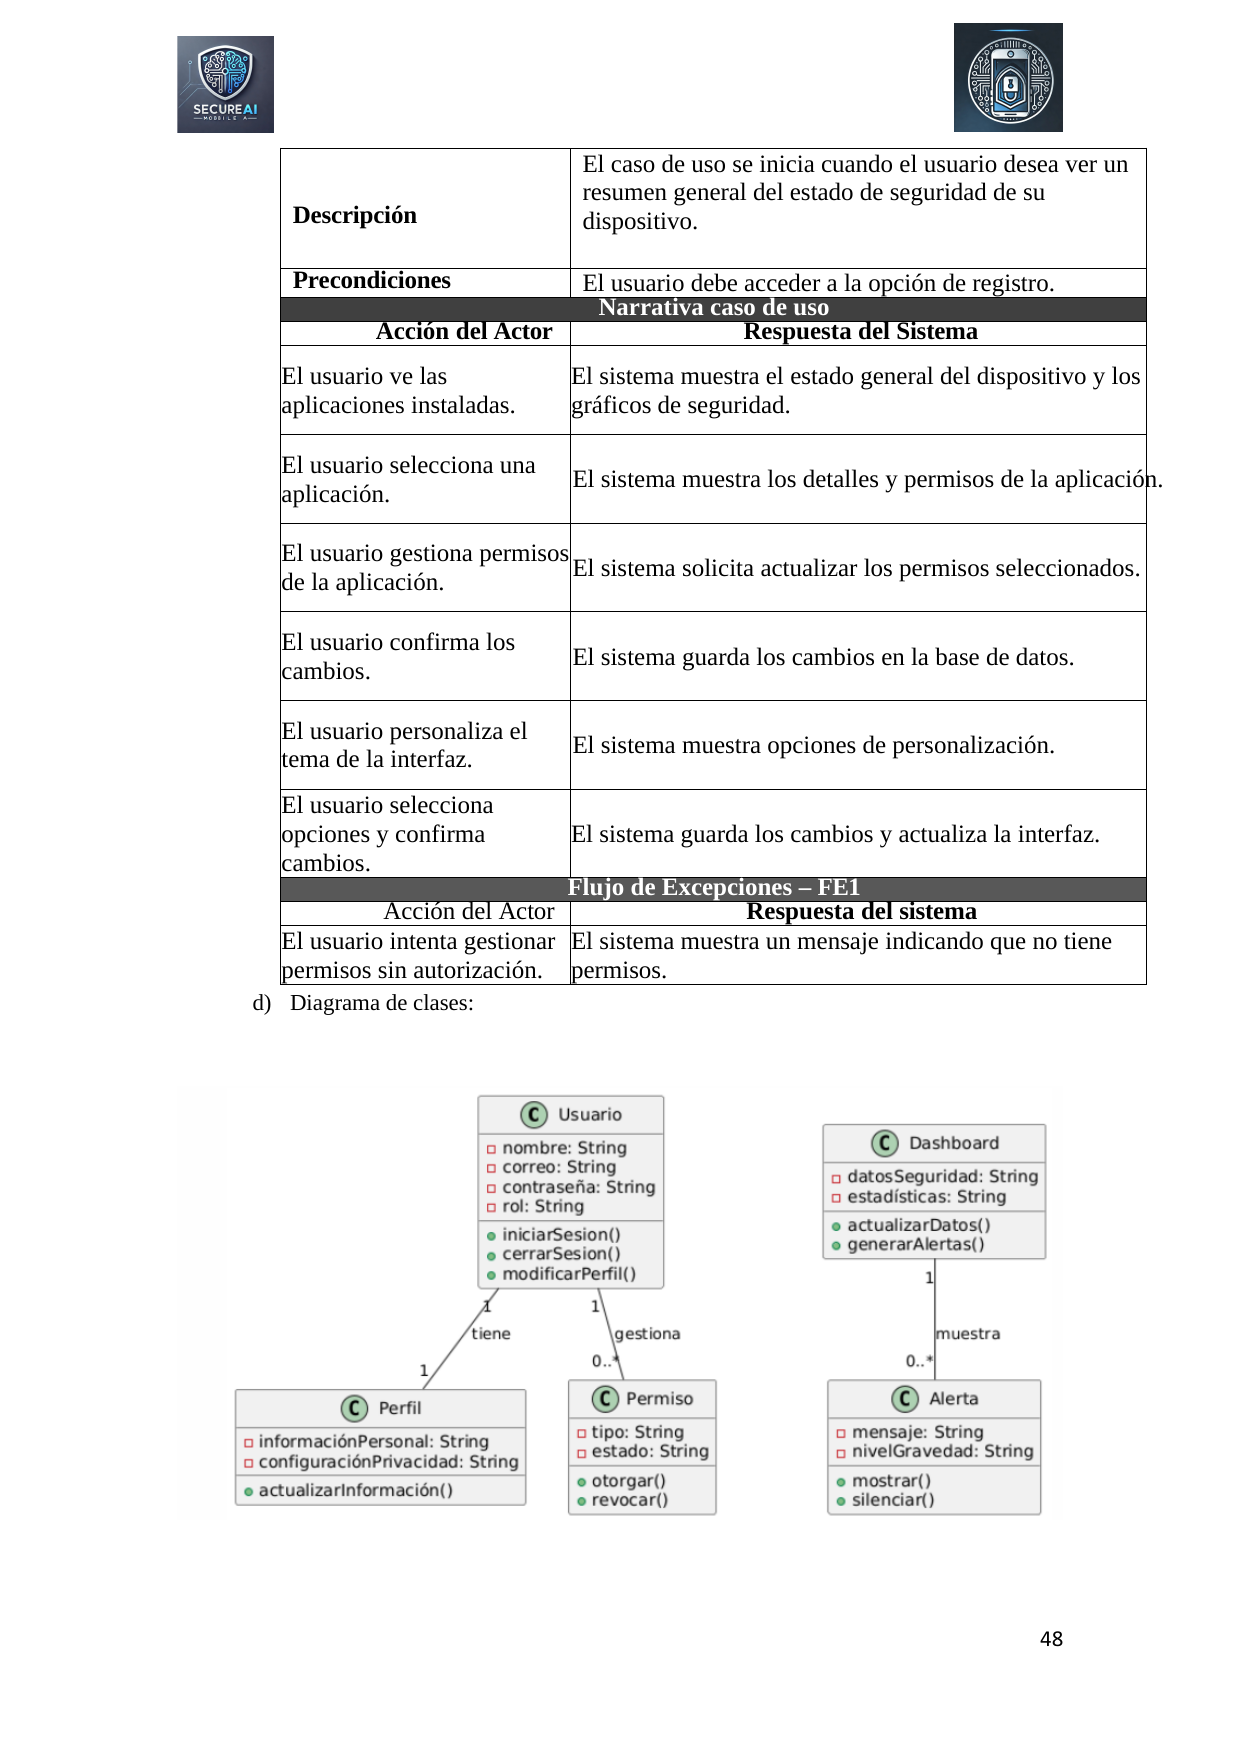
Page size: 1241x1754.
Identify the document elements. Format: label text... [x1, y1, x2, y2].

table_cell El usuario selecciona opciones y confirma cambios. [281, 790, 570, 877]
table_cell Flujo de Excepciones – FE1 [281, 878, 1146, 901]
table_cell El sistema guarda los cambios y actualiza la interfaz. [571, 790, 1146, 877]
picture [954, 23, 1063, 132]
table_cell Narrativa caso de uso [281, 298, 1146, 321]
table_cell Precondiciones [281, 269, 570, 297]
table_cell El usuario debe acceder a la opción de registro. [571, 269, 1146, 297]
table_cell Respuesta del sistema [571, 902, 1146, 925]
table_cell [571, 524, 1146, 611]
table_cell El usuario confirma los cambios. [281, 612, 570, 700]
table_cell [571, 612, 1146, 700]
table_cell El usuario gestiona permisos de la aplicación. [281, 524, 570, 611]
table_cell El usuario intenta gestionar permisos sin autorización. [281, 926, 570, 983]
table_cell Acción del Actor [281, 902, 570, 925]
picture [177, 1086, 1063, 1520]
table_cell Respuesta del Sistema [571, 322, 1146, 345]
table_cell El caso de uso se inicia cuando el usuario desea ver un resumen general del estado de seguridad de su dispositivo. [571, 149, 1146, 267]
table_cell [571, 701, 1146, 788]
table_cell El usuario personaliza el tema de la interfaz. [281, 701, 570, 788]
picture [177, 36, 274, 133]
table_cell [571, 435, 1146, 522]
table_cell El usuario ve las aplicaciones instaladas. [281, 346, 570, 434]
table_cell Descripción [281, 149, 570, 267]
list Diagrama de clases: [252, 989, 1063, 1015]
table_cell Acción del Actor [281, 322, 570, 345]
table_cell El sistema muestra el estado general del dispositivo y los gráficos de seguridad. [571, 346, 1146, 434]
table_cell El usuario selecciona una aplicación. [281, 435, 570, 522]
table_cell El sistema muestra un mensaje indicando que no tiene permisos. [571, 926, 1146, 983]
